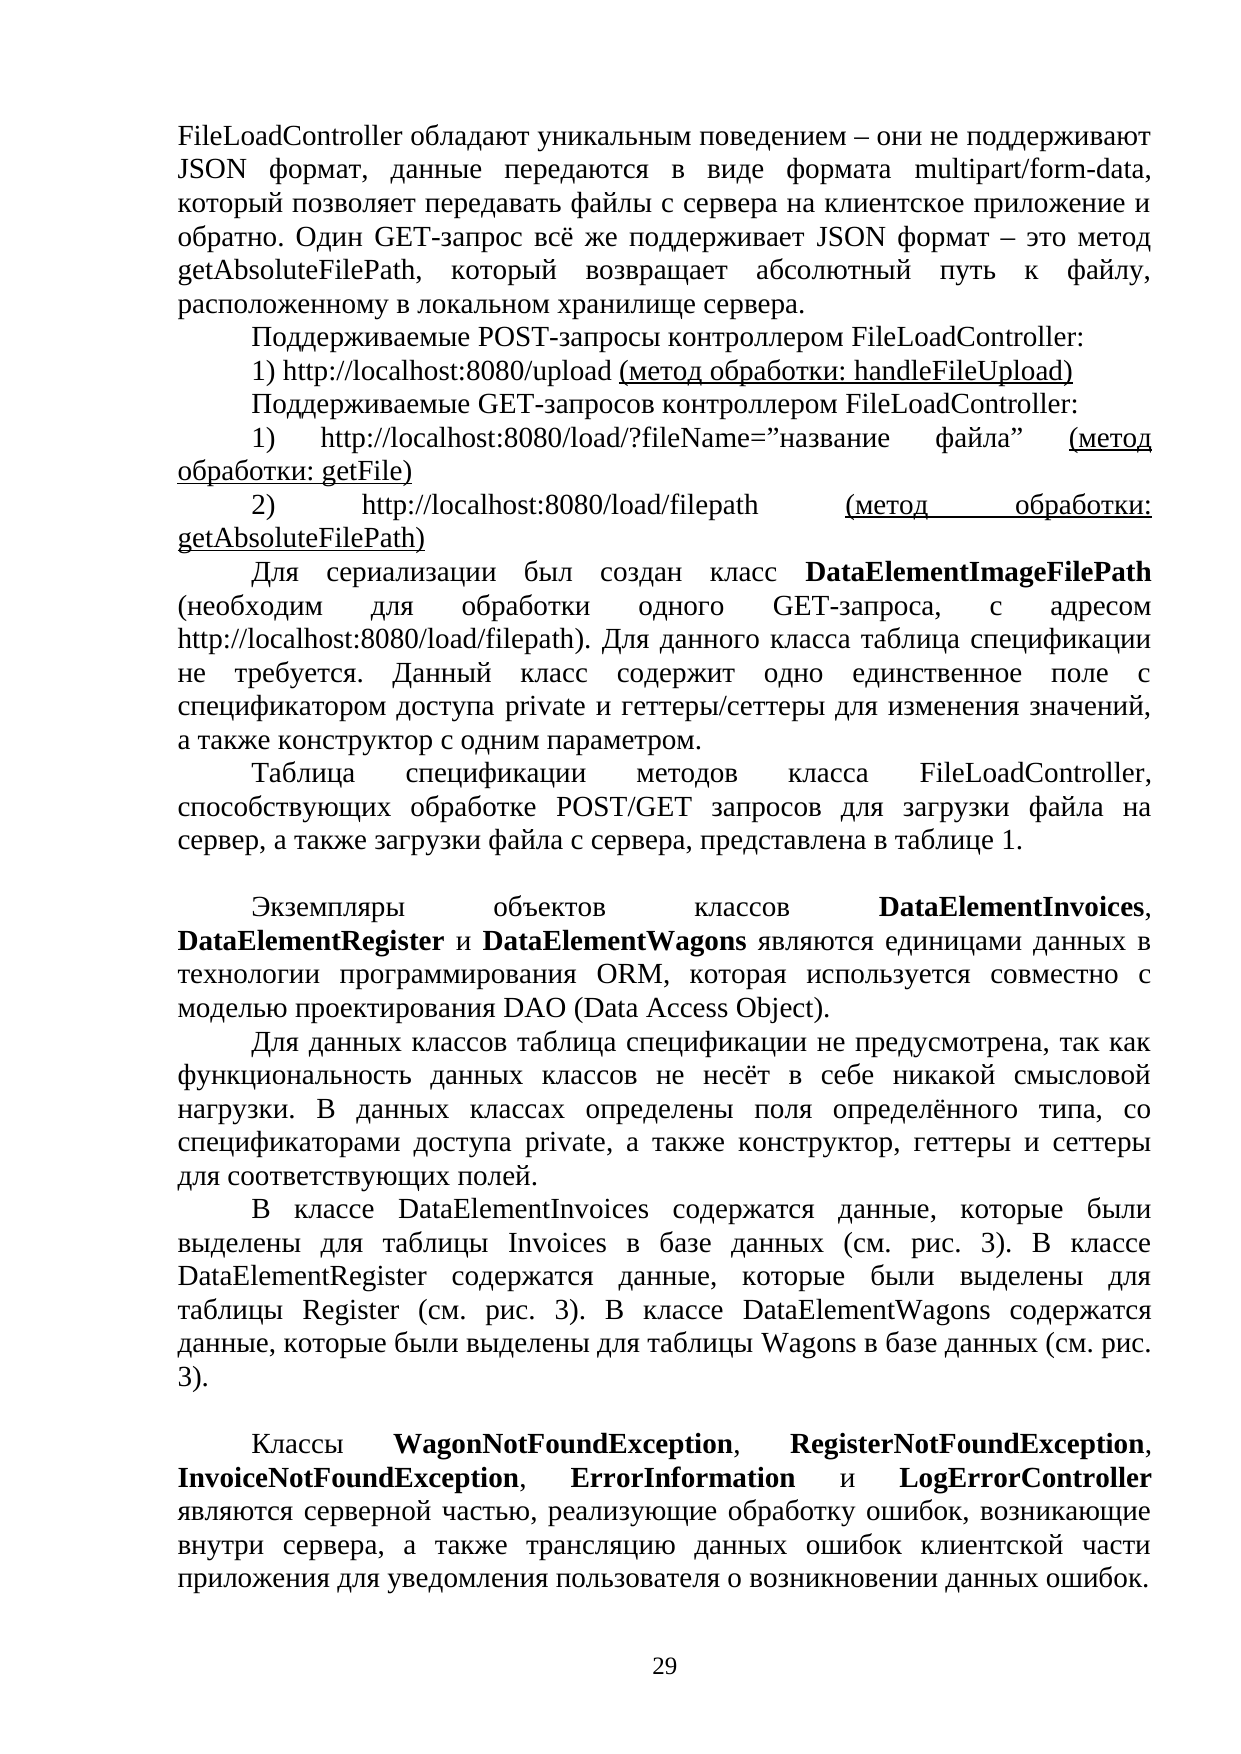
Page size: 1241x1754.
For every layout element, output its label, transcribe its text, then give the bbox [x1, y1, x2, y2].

text Для сериализации был создан класс DataElementImageFilePath (необходим для обработки одного GET-запроса, с адресом http://localhost:8080/load/filepath). Для данного класса таблица спецификации не требуется. Данный класс содержит одно единственное поле с спецификатором доступа private и геттеры/сеттеры для изменения значений, а также конструктор с одним параметром. [177, 554, 1152, 755]
text В классе DataElementInvoices содержатся данные, которые были выделены для таблицы Invoices в базе данных (см. рис. 3). В классе DataElementRegister содержатся данные, которые были выделены для таблицы Register (см. рис. 3). В классе DataElementWagons содержатся данные, которые были выделены для таблицы Wagons в базе данных (см. рис. 3). [177, 1191, 1152, 1393]
text Поддерживаемые POST-запросы контроллером FileLoadController: [177, 319, 1152, 353]
text Таблица спецификации методов класса FileLoadController, способствующих обработке POST/GET запросов для загрузки файла на сервер, а также загрузки файла с сервера, представлена в таблице 1. [177, 755, 1152, 856]
text 1) http://localhost:8080/upload (метод обработки: handleFileUpload) [177, 353, 1152, 386]
text 1) http://localhost:8080/load/?fileName=”название файла” (метод обработки: getFile) [177, 420, 1152, 487]
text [177, 118, 1152, 319]
text Для данных классов таблица спецификации не предусмотрена, так как функциональность данных классов не несёт в себе никакой смысловой нагрузки. В данных классах определены поля определённого типа, со спецификаторами доступа private, а также конструктор, геттеры и сеттеры для соответствующих полей. [177, 1024, 1152, 1191]
text Поддерживаемые GET-запросов контроллером FileLoadController: [177, 386, 1152, 420]
text Классы WagonNotFoundException, RegisterNotFoundException, InvoiceNotFoundException, ErrorInformation и LogErrorController являются серверной частью, реализующие обработку ошибок, возникающие внутри сервера, а также трансляцию данных ошибок клиентской части приложения для уведомления пользователя о возникновении данных ошибок. [177, 1426, 1152, 1594]
text 2) http://localhost:8080/load/filepath (метод обработки: getAbsoluteFilePath) [177, 487, 1152, 554]
text Экземпляры объектов классов DataElementInvoices, DataElementRegister и DataElementWagons являются единицами данных в технологии программирования ORM, которая используется совместно с моделью проектирования DAO (Data Access Object). [177, 889, 1152, 1024]
